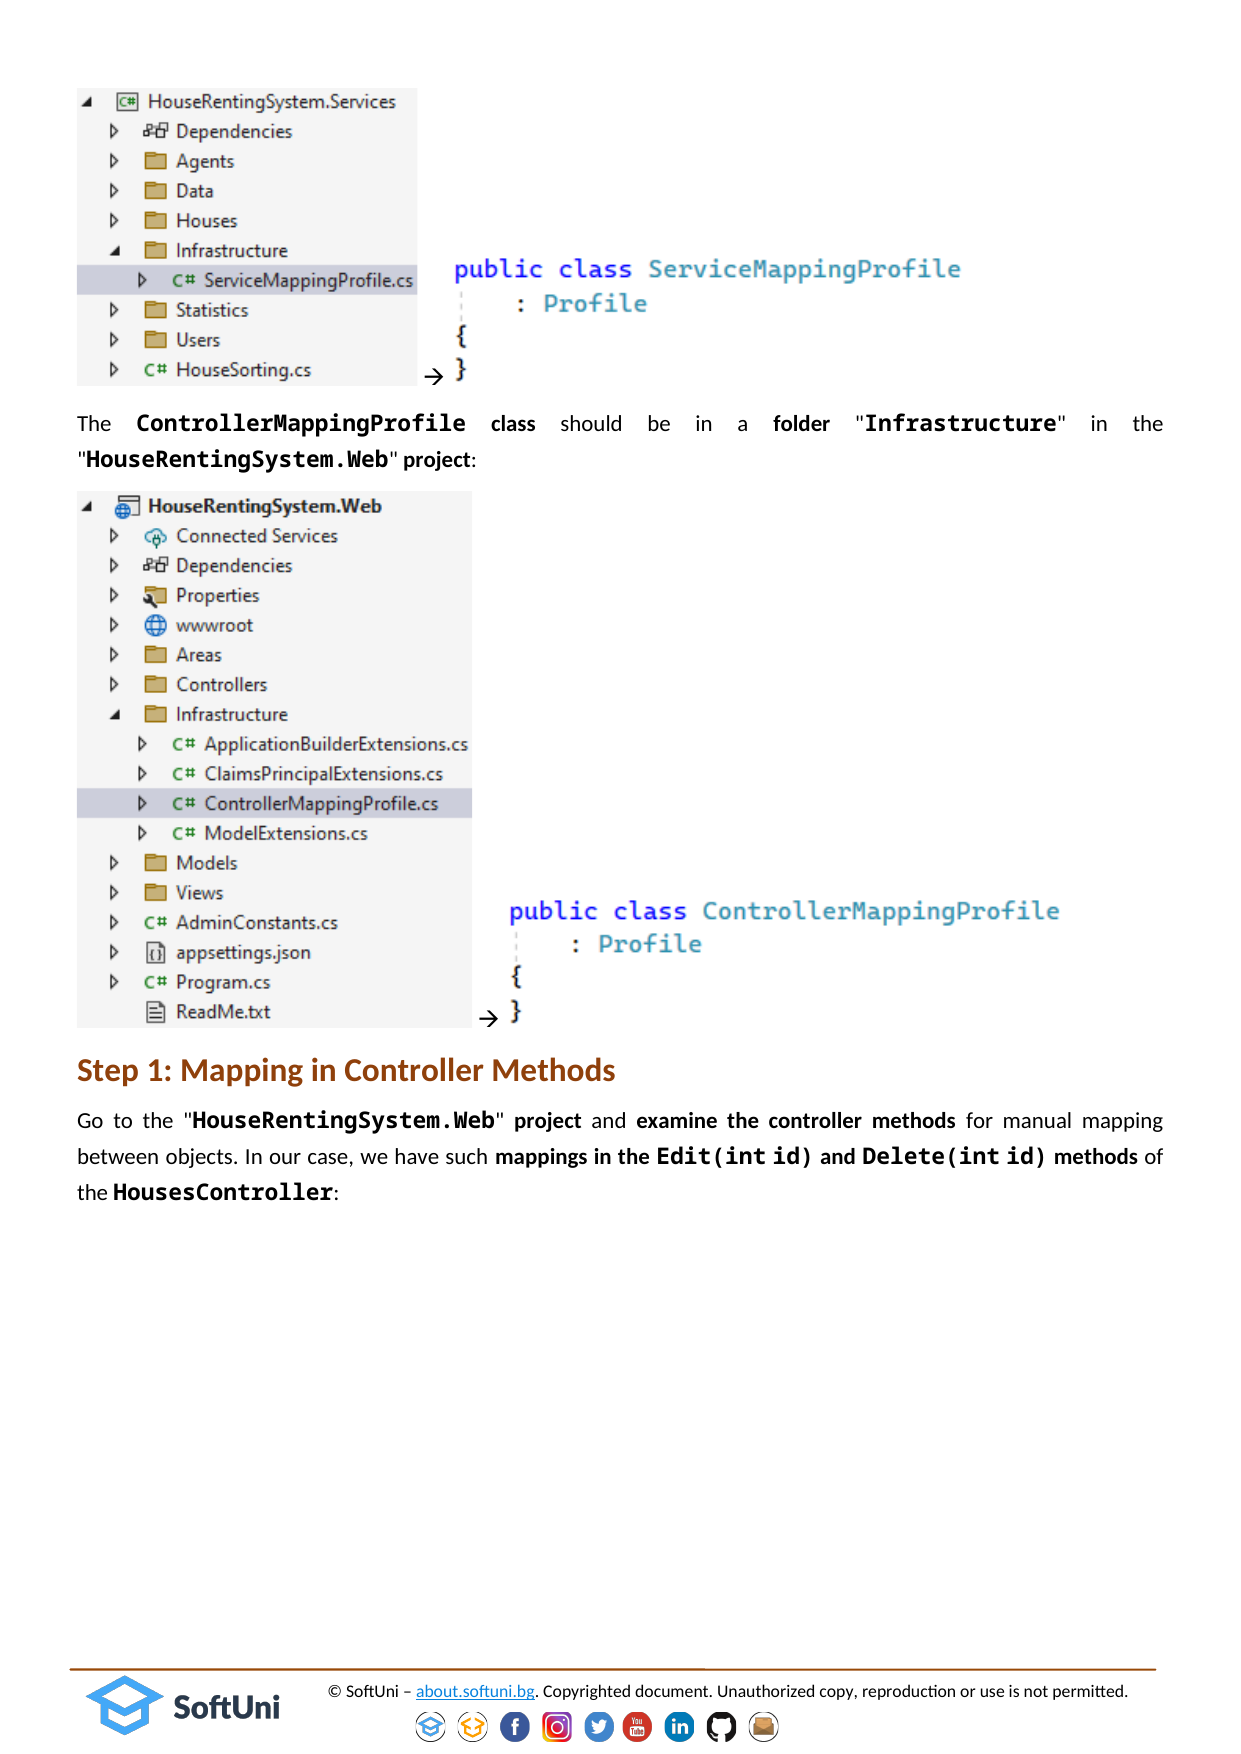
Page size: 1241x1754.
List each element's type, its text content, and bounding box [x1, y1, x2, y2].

picture [686, 1735, 694, 1742]
picture [450, 254, 966, 386]
picture [748, 1712, 779, 1742]
picture [678, 1724, 688, 1733]
picture [622, 1712, 652, 1742]
picture [500, 1712, 530, 1742]
subtitle Step 1: Mapping in Controller Methods [77, 1049, 1163, 1090]
picture [76, 491, 473, 1028]
picture [505, 896, 1064, 1028]
picture [664, 1733, 673, 1742]
picture [706, 1712, 737, 1742]
picture [542, 1712, 572, 1742]
picture [415, 1712, 446, 1742]
picture [664, 1712, 671, 1720]
picture [79, 1671, 286, 1741]
text Go to the "HouseRentingSystem.Web" project and examine the controller methods for manual mapping between objects. In our case, we have such mappings in the Edit(int id) and Delete(int id) methods of the HousesController: [77, 1104, 1163, 1207]
picture [457, 1712, 488, 1742]
picture [584, 1712, 614, 1742]
text The ControllerMappingProfile class should be in a folder "Infrastructure" in the "HouseRentingSystem.Web" project: [77, 407, 1163, 474]
picture [76, 88, 418, 386]
